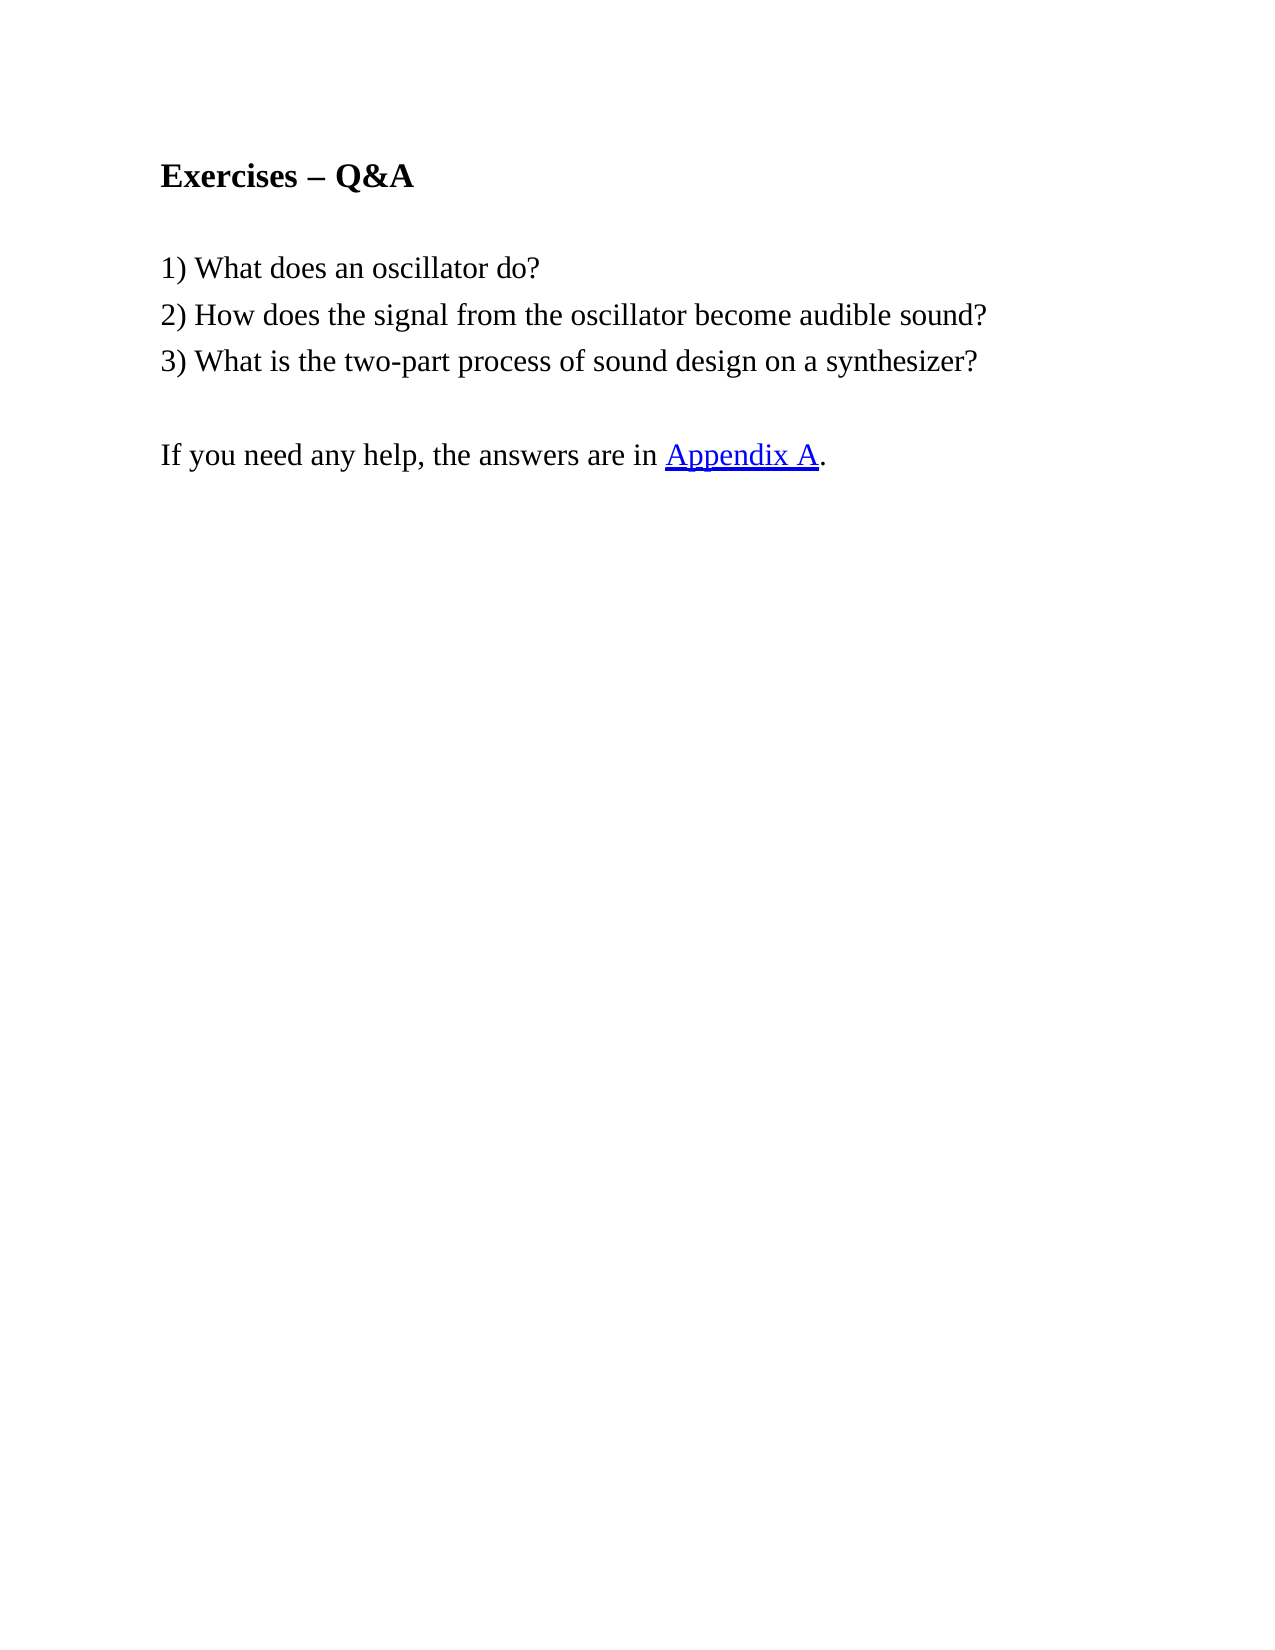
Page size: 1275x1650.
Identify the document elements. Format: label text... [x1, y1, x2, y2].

subtitle Exercises – Q&A [160, 155, 1275, 195]
list What does an oscillator do? [160, 249, 1275, 285]
text If you need any help, the answers are in Appendix A. [160, 436, 1275, 472]
list What is the two-part process of sound design on a synthesizer? [160, 343, 1275, 378]
list How does the signal from the oscillator become audible sound? [160, 296, 1275, 332]
